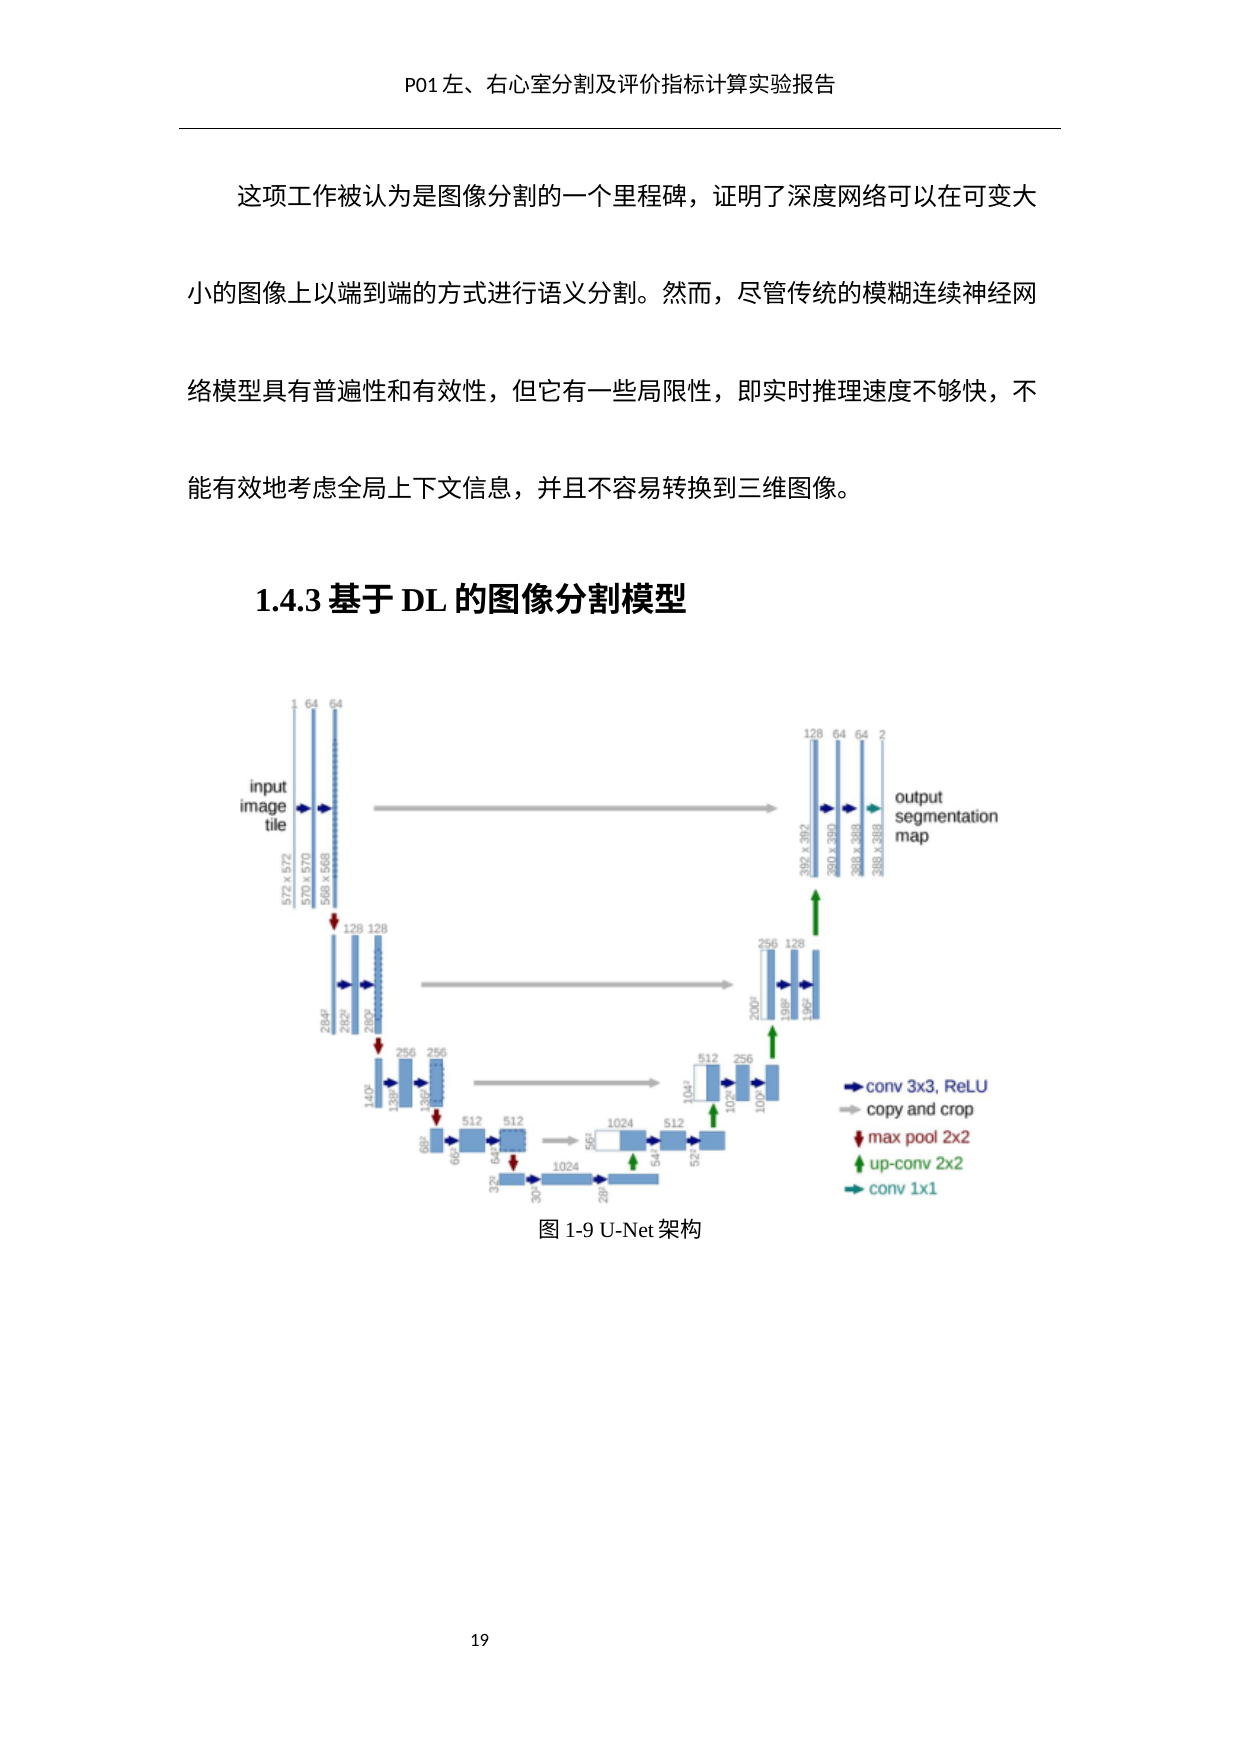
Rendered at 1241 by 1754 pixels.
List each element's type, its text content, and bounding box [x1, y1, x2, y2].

text 图1-9 U-Net架构 [187, 1211, 1053, 1244]
picture [240, 691, 1000, 1209]
subtitle 1.4.3基于DL的图像分割模型 [187, 565, 1053, 630]
text 这项工作被认为是图像分割的一个里程碑，证明了深度网络可以在可变大小的图像上以端到端的方式进行语义分割。然而，尽管传统的模糊连续神经网络模型具有普遍性和有效性，但它有一些局限性，即实时推理速度不够快，不能有效地考虑全局上下文信息，并且不容易转换到三维图像。 [187, 162, 1053, 519]
